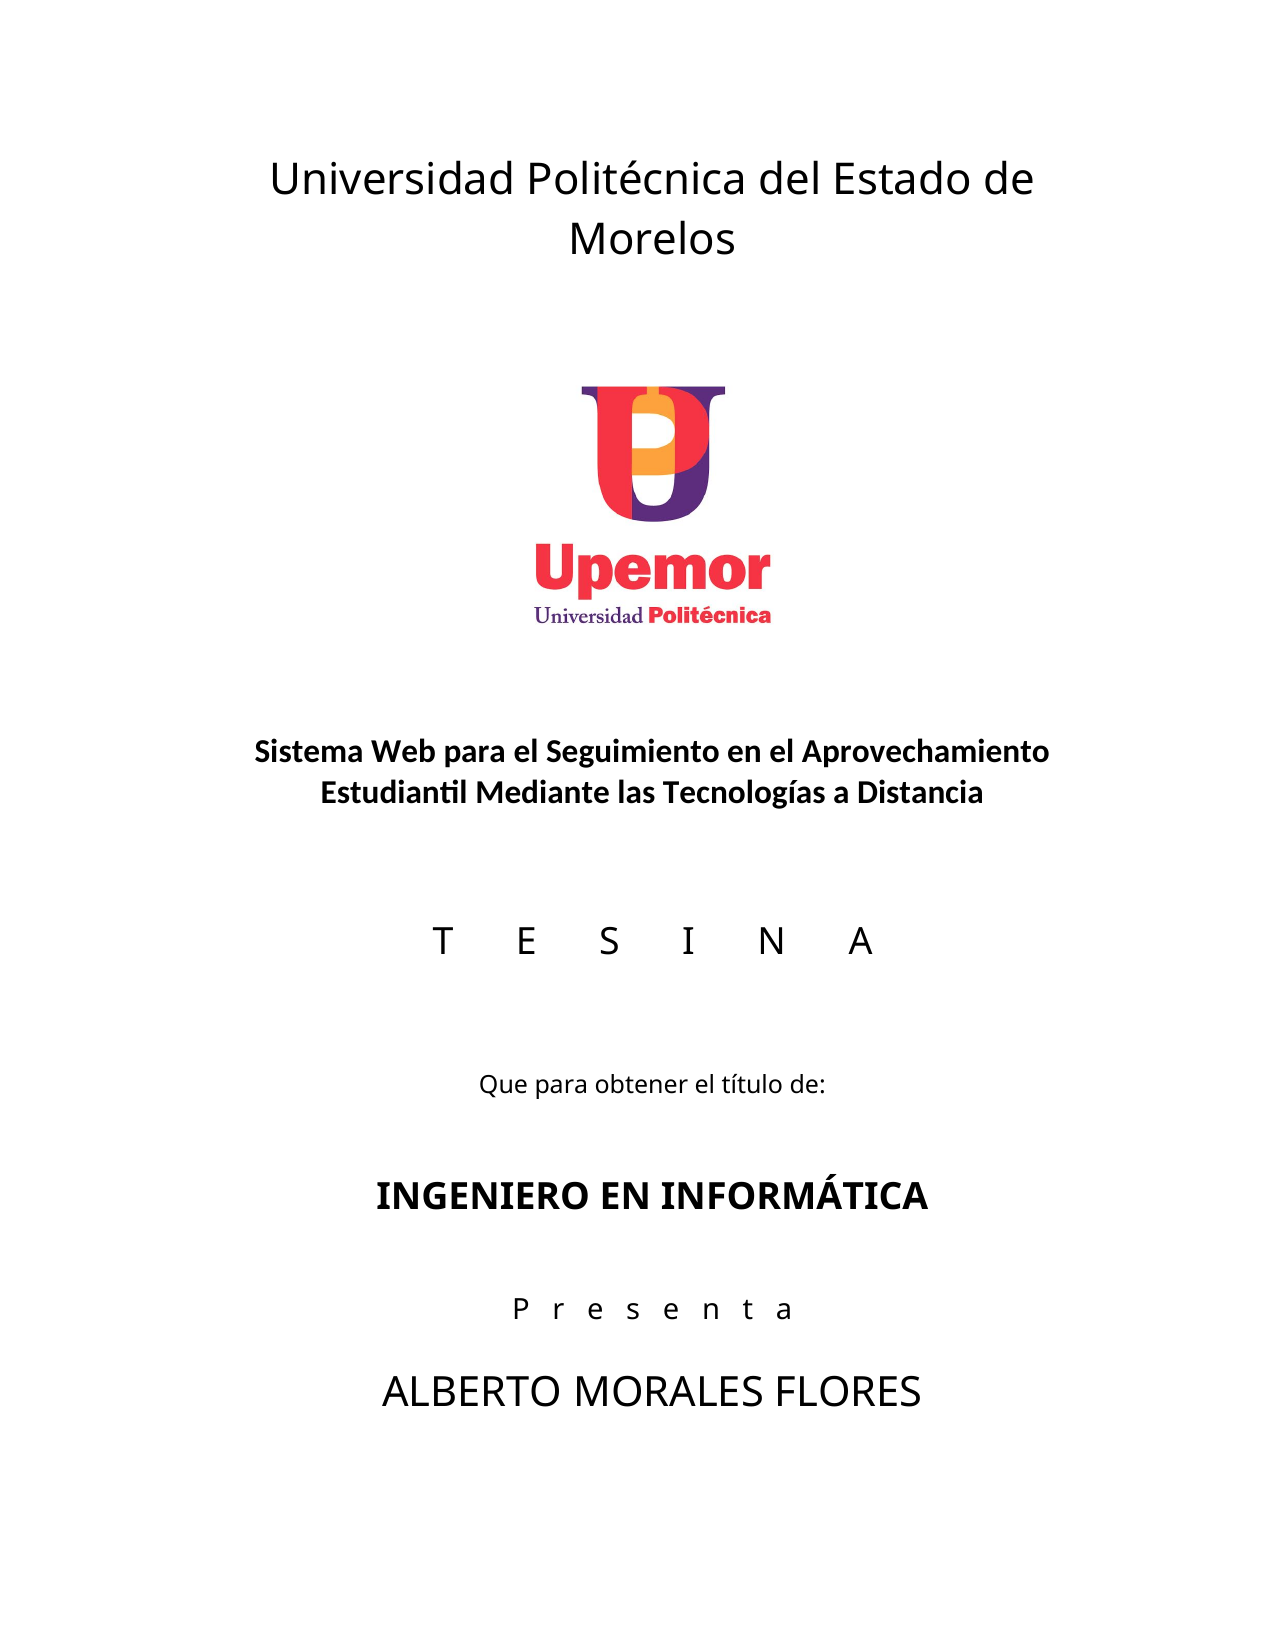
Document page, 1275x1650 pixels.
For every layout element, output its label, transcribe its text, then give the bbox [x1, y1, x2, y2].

text Que para obtener el título de: [207, 1067, 1098, 1101]
text TESINA [207, 914, 1098, 965]
text ALBERTO MORALES FLORES [207, 1362, 1098, 1419]
picture [530, 381, 774, 629]
text INGENIERO EN INFORMÁTICA [207, 1169, 1098, 1220]
text P r e s e n t a [207, 1288, 1098, 1328]
text Sistema Web para el Seguimiento en el Aprovechamiento Estudiantil Mediante las Tecnologías a Distancia [207, 730, 1098, 812]
text Universidad Politécnica del Estado de Morelos [207, 148, 1098, 267]
